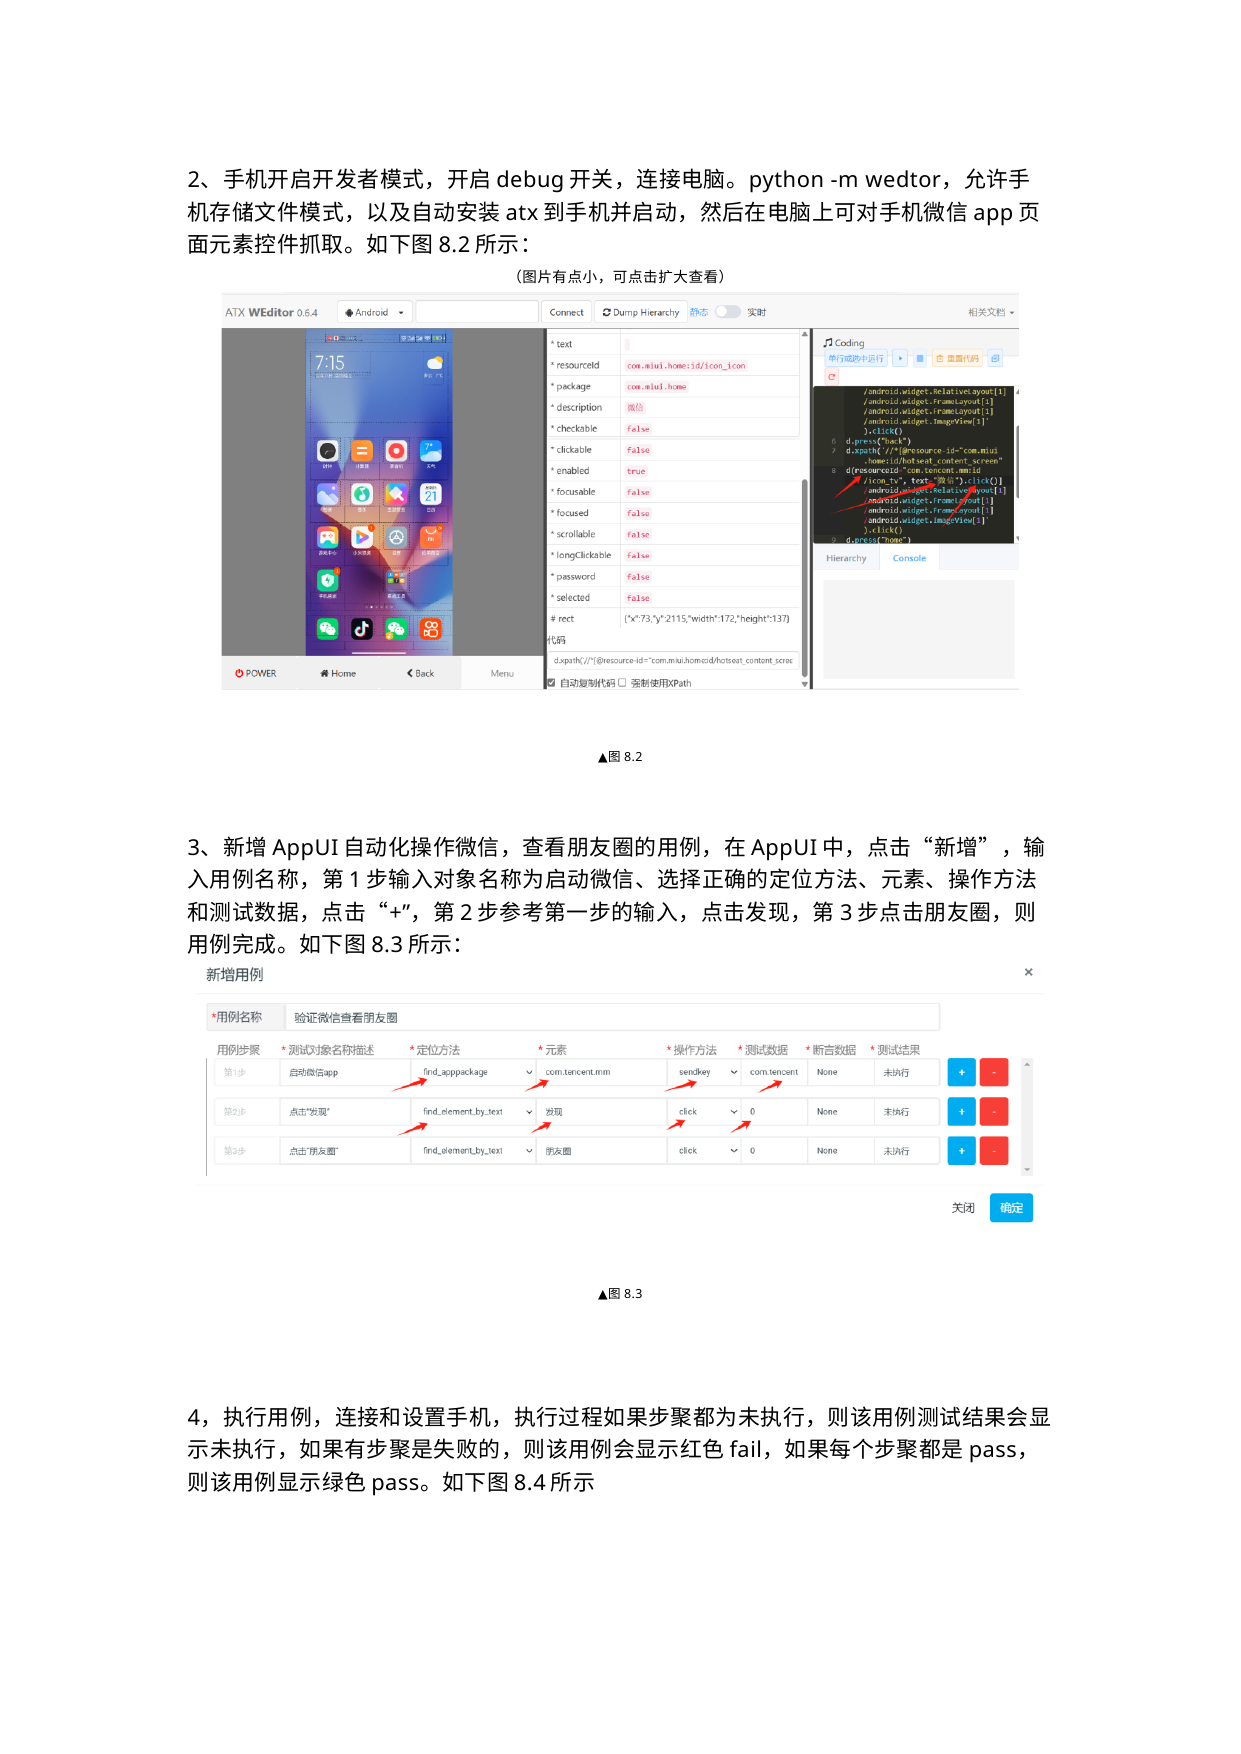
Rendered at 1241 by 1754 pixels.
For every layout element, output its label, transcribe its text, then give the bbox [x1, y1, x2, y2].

picture [221, 292, 1019, 690]
text 3、新增AppUI自动化操作微信，查看朋友圈的用例，在AppUI中，点击“新增”，输入用例名称，第1步输入对象名称为启动微信、选择正确的定位方法、元素、操作方法和测试数据，点击“+”，第2步参考第一步的输入，点击发现，第3步点击朋友圈，则用例完成。如下图8.3所示： [187, 797, 1053, 959]
text 2、手机开启开发者模式，开启debug开关，连接电脑。python -m wedtor，允许手机存储文件模式，以及自动安装atx到手机并启动，然后在电脑上可对手机微信app页面元素控件抓取。如下图8.2所示： [187, 162, 1053, 259]
text 4，执行用例，连接和设置手机，执行过程如果步聚都为未执行，则该用例测试结果会显示未执行，如果有步聚是失败的，则该用例会显示红色fail，如果每个步聚都是pass，则该用例显示绿色pass。如下图8.4所示 [187, 1334, 1053, 1497]
picture [195, 959, 1045, 1226]
text ▲图 8.2 [187, 739, 1053, 772]
text ▲图 8.3 [187, 1277, 1053, 1309]
text （图片有点小，可点击扩大查看） [187, 259, 1053, 292]
